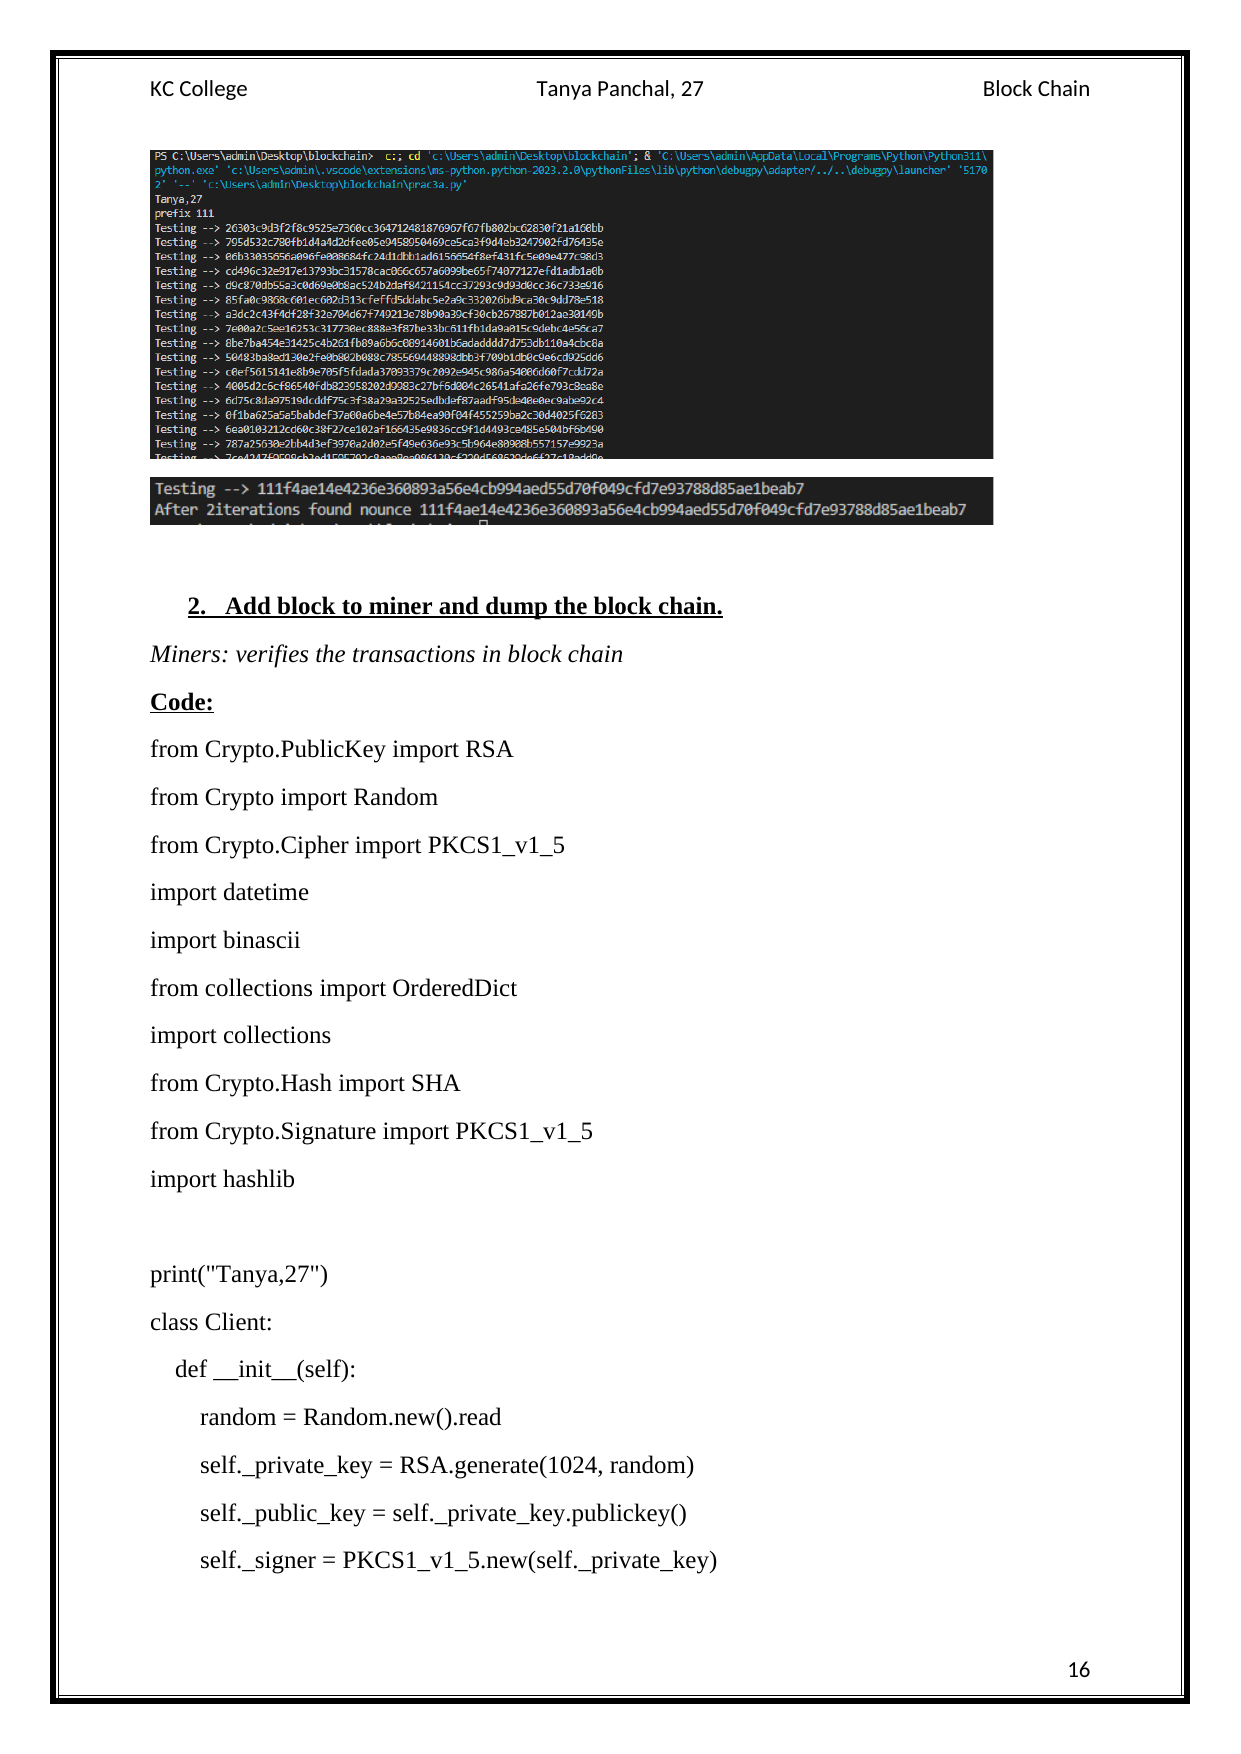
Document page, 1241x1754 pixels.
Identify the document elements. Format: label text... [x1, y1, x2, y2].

text from Crypto.Hash import SHA [150, 1068, 1090, 1097]
text self._private_key = RSA.generate(1024, random) [150, 1450, 1090, 1479]
text import datetime [150, 877, 1090, 906]
text from Crypto.PublicKey import RSA [150, 734, 1090, 763]
text Miners: verifies the transactions in block chain [150, 639, 1090, 668]
text class Client: [150, 1307, 1090, 1336]
text import hashlib [150, 1164, 1090, 1192]
text self._signer = PKCS1_v1_5.new(self._private_key) [150, 1545, 1090, 1574]
text import binascii [150, 925, 1090, 954]
text Code: [150, 687, 1090, 715]
text from Crypto import Random [150, 782, 1090, 811]
text self._public_key = self._private_key.publickey() [150, 1498, 1090, 1526]
text from Crypto.Signature import PKCS1_v1_5 [150, 1116, 1090, 1145]
text from Crypto.Cipher import PKCS1_v1_5 [150, 830, 1090, 858]
list Add block to miner and dump the block chain. [187, 591, 1090, 620]
text print("Tanya,27") [150, 1259, 1090, 1288]
picture [150, 477, 994, 525]
picture [150, 150, 994, 459]
text from collections import OrderedDict [150, 973, 1090, 1002]
text random = Random.new().read [150, 1402, 1090, 1431]
text def __init__(self): [150, 1354, 1090, 1383]
text import collections [150, 1021, 1090, 1049]
